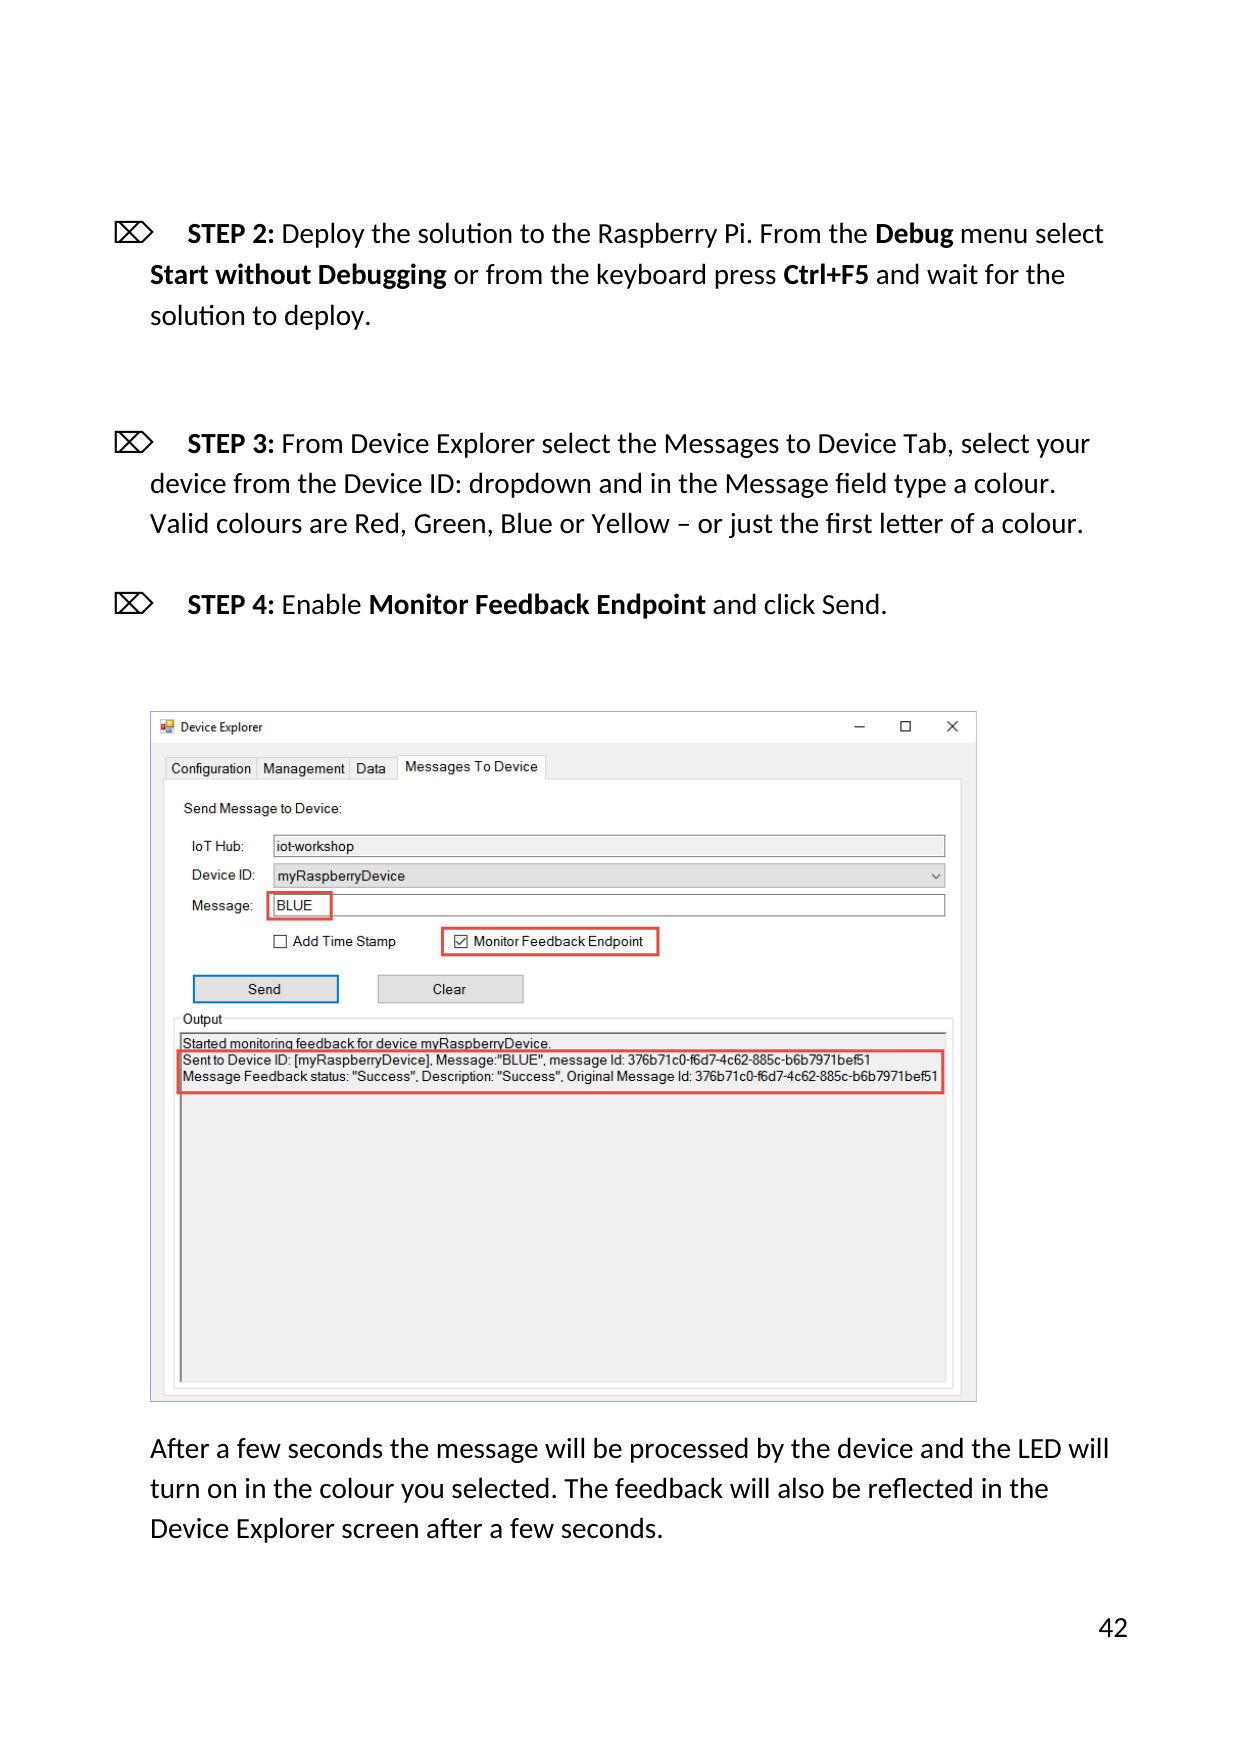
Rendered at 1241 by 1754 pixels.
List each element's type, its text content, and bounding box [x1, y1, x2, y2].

text After a few seconds the message will be processed by the device and the LED will turn on in the colour you selected. The feedback will also be reflected in the Device Explorer screen after a few seconds. [150, 1426, 1128, 1546]
list STEP 2: Deploy the solution to the Raspberry Pi. From the Debug menu select Start without Debugging or from the keyboard press Ctrl+F5 and wait for the solution to deploy. [112, 215, 1128, 332]
picture [150, 711, 977, 1402]
list STEP 4: Enable Monitor Feedback Endpoint and click Send. [112, 581, 1128, 621]
list STEP 3: From Device Explorer select the Messages to Device Tab, select your device from the Device ID: dropdown and in the Message field type a colour. Valid colours are Red, Green, Blue or Yellow – or just the first letter of a colour. [112, 420, 1128, 540]
